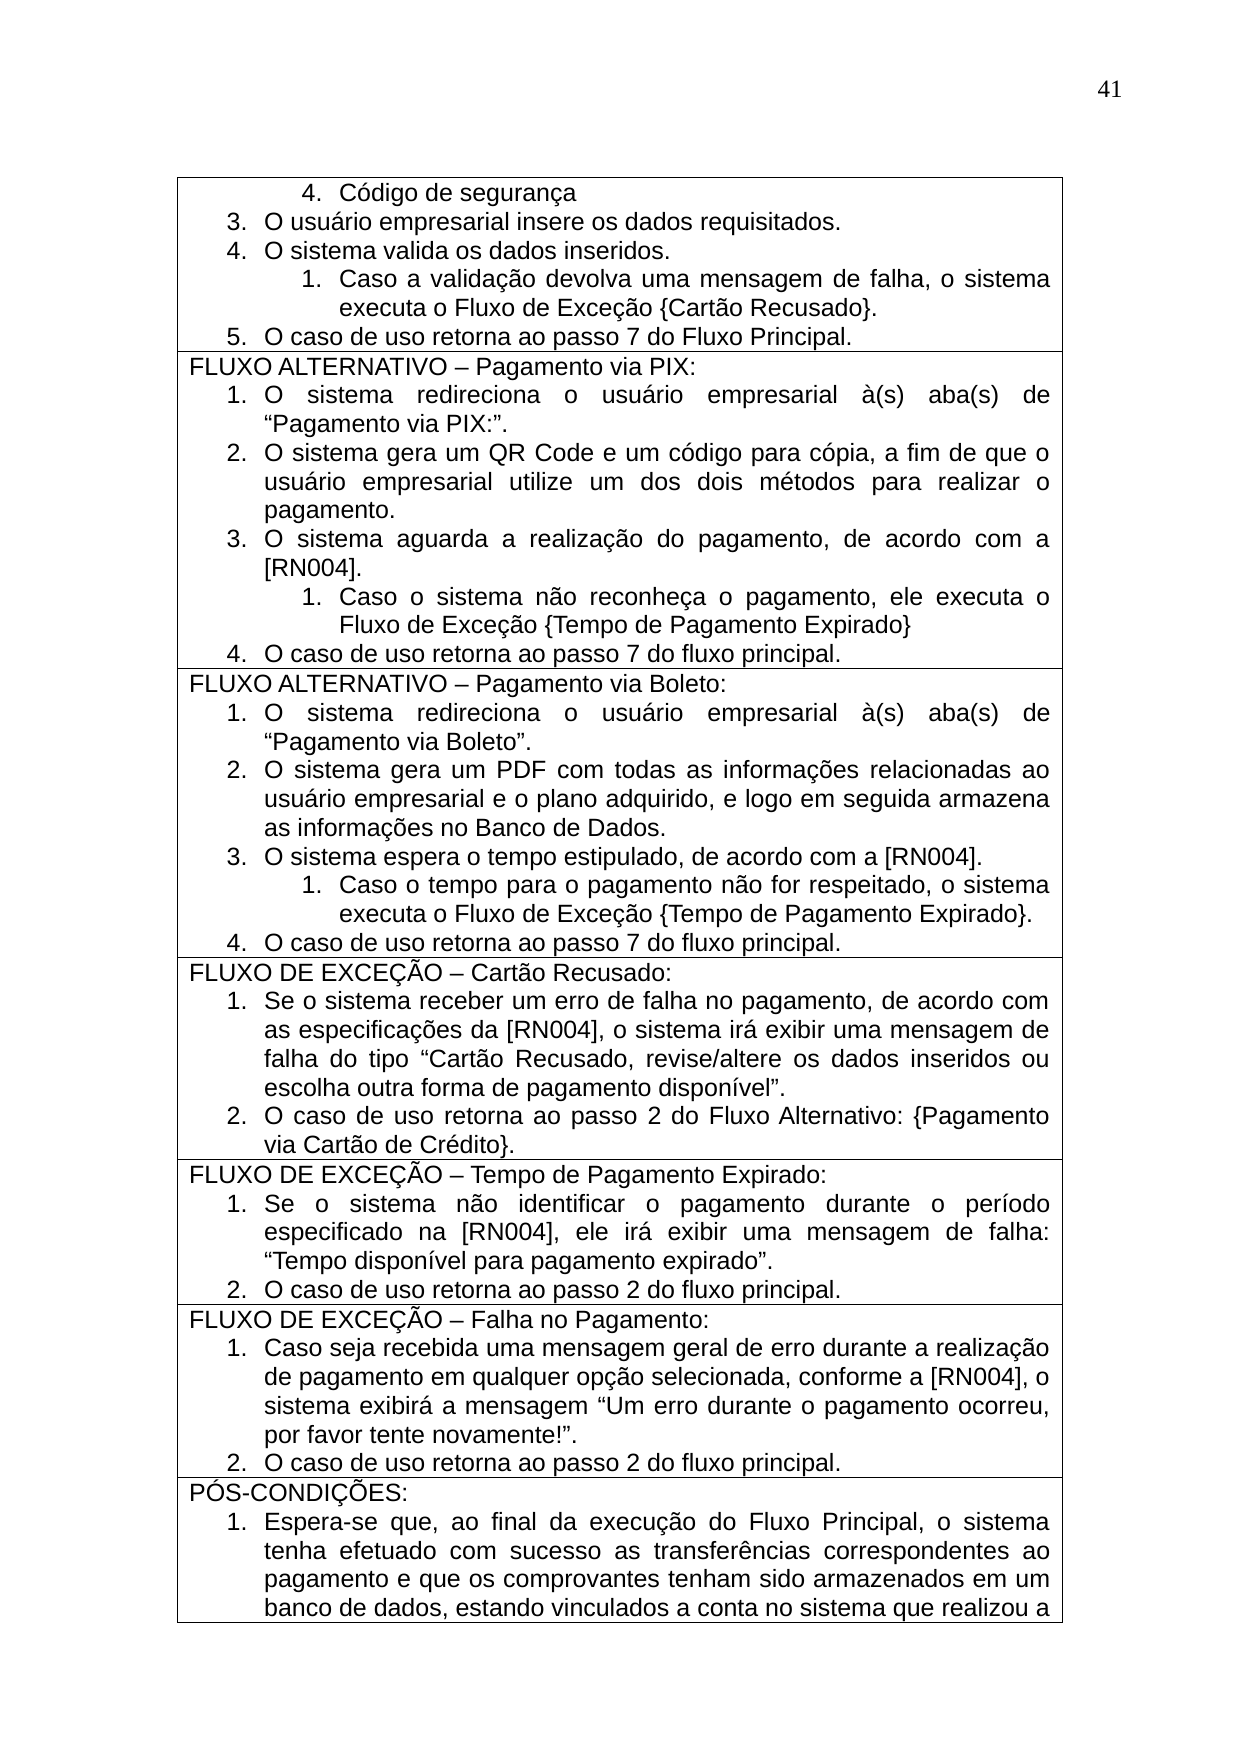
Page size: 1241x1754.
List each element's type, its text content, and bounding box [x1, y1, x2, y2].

table_cell FLUXO DE EXCEÇÃO – Cartão Recusado: Se o sistema receber um erro de falha no pagamento, de acordo com as especificações da [RN004], o sistema irá exibir uma mensagem de falha do tipo “Cartão Recusado, revise/altere os dados inseridos ou escolha outra forma de pagamento disponível”. O caso de uso retorna ao passo 2 do Fluxo Alternativo: {Pagamento via Cartão de Crédito}. [178, 958, 1062, 1159]
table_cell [178, 1478, 1062, 1622]
table_cell FLUXO ALTERNATIVO – Pagamento via Boleto: O sistema redireciona o usuário empresarial à(s) aba(s) de “Pagamento via Boleto”. O sistema gera um PDF com todas as informações relacionadas ao usuário empresarial e o plano adquirido, e logo em seguida armazena as informações no Banco de Dados. O sistema espera o tempo estipulado, de acordo com a [RN004]. Caso o tempo para o pagamento não for respeitado, o sistema executa o Fluxo de Exceção {Tempo de Pagamento Expirado}. O caso de uso retorna ao passo 7 do fluxo principal. [178, 669, 1062, 957]
table_cell FLUXO DE EXCEÇÃO – Falha no Pagamento: Caso seja recebida uma mensagem geral de erro durante a realização de pagamento em qualquer opção selecionada, conforme a [RN004], o sistema exibirá a mensagem “Um erro durante o pagamento ocorreu, por favor tente novamente!”. O caso de uso retorna ao passo 2 do fluxo principal. [178, 1305, 1062, 1477]
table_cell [178, 178, 1062, 351]
table_cell FLUXO DE EXCEÇÃO – Tempo de Pagamento Expirado: Se o sistema não identificar o pagamento durante o período especificado na [RN004], ele irá exibir uma mensagem de falha: “Tempo disponível para pagamento expirado”. O caso de uso retorna ao passo 2 do fluxo principal. [178, 1160, 1062, 1304]
table_cell FLUXO ALTERNATIVO – Pagamento via PIX: O sistema redireciona o usuário empresarial à(s) aba(s) de “Pagamento via PIX:”. O sistema gera um QR Code e um código para cópia, a fim de que o usuário empresarial utilize um dos dois métodos para realizar o pagamento. O sistema aguarda a realização do pagamento, de acordo com a [RN004]. Caso o sistema não reconheça o pagamento, ele executa o Fluxo de Exceção {Tempo de Pagamento Expirado} O caso de uso retorna ao passo 7 do fluxo principal. [178, 352, 1062, 668]
